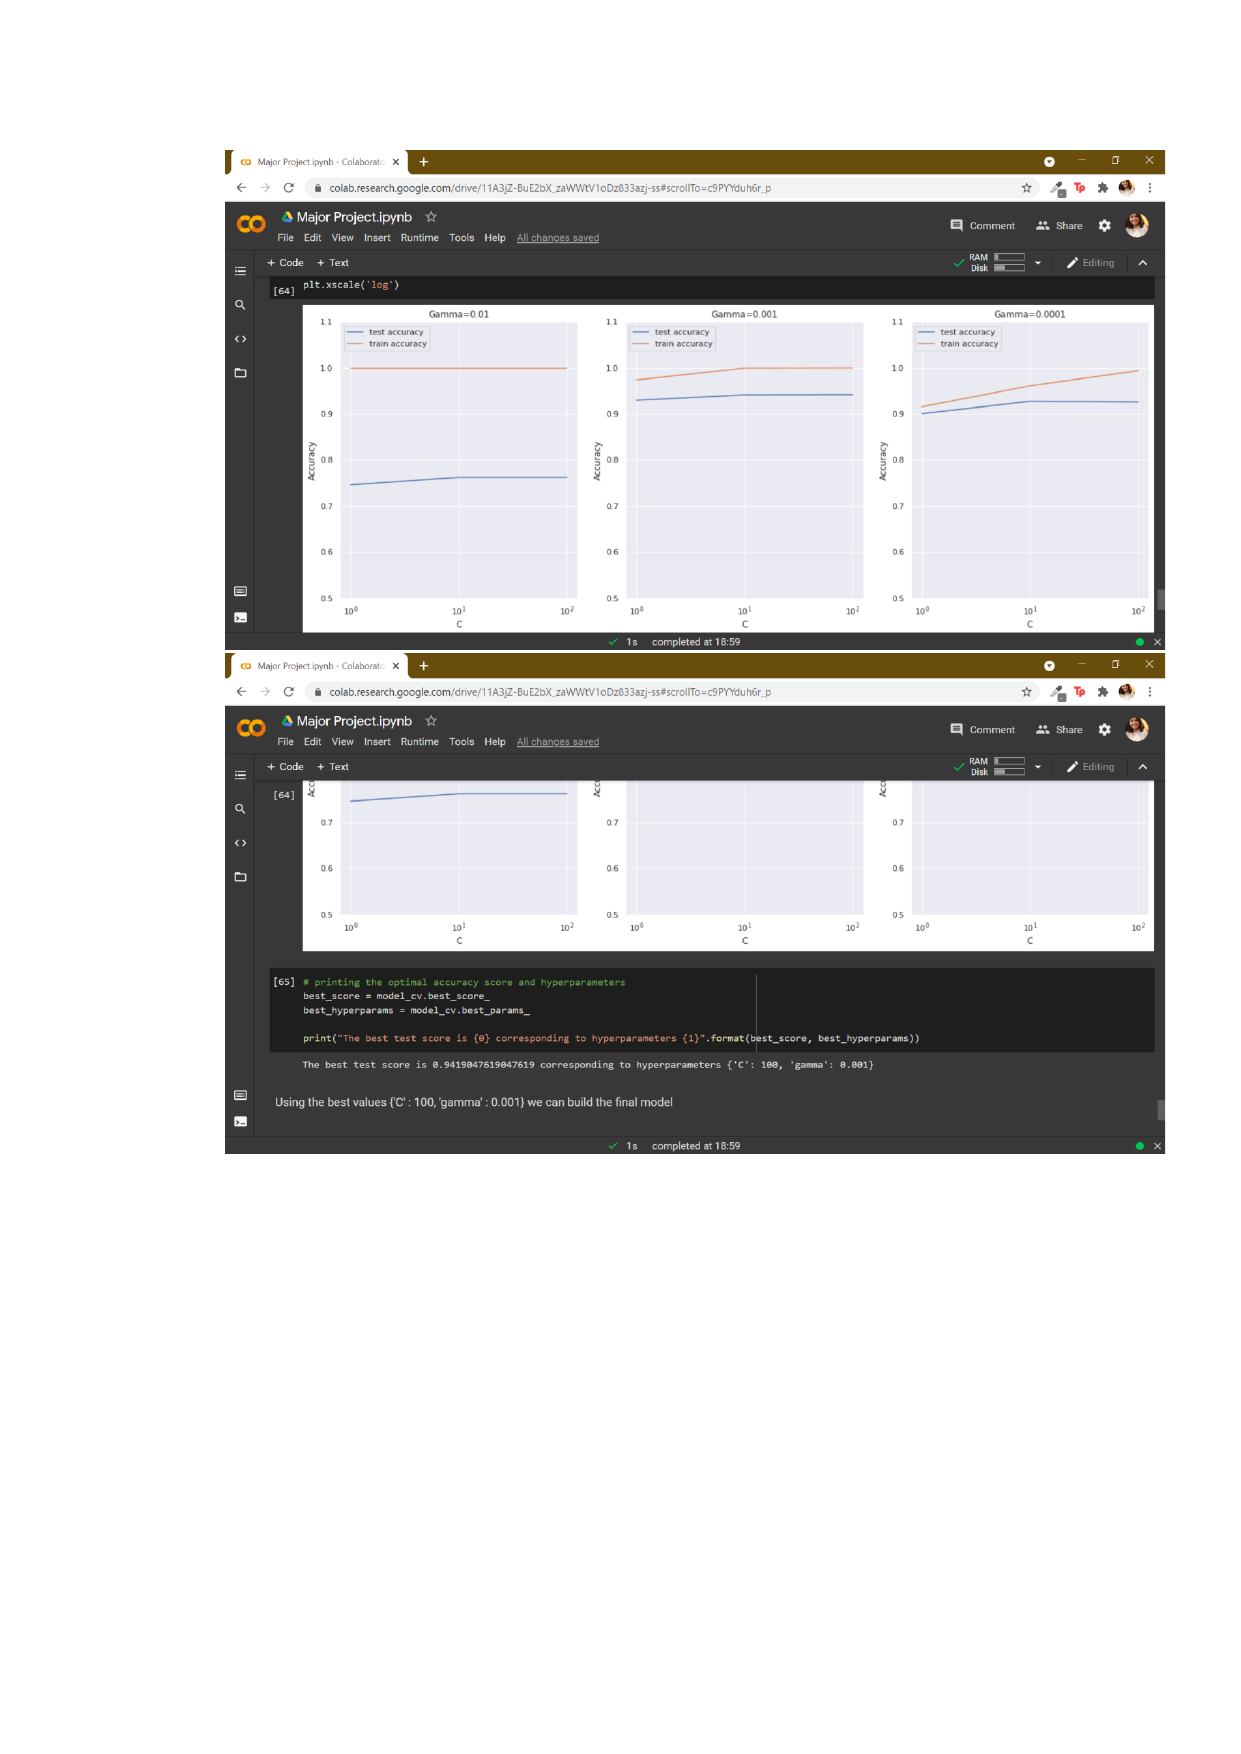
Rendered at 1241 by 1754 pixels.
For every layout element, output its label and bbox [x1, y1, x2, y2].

picture [225, 150, 1166, 650]
picture [225, 653, 1166, 1154]
